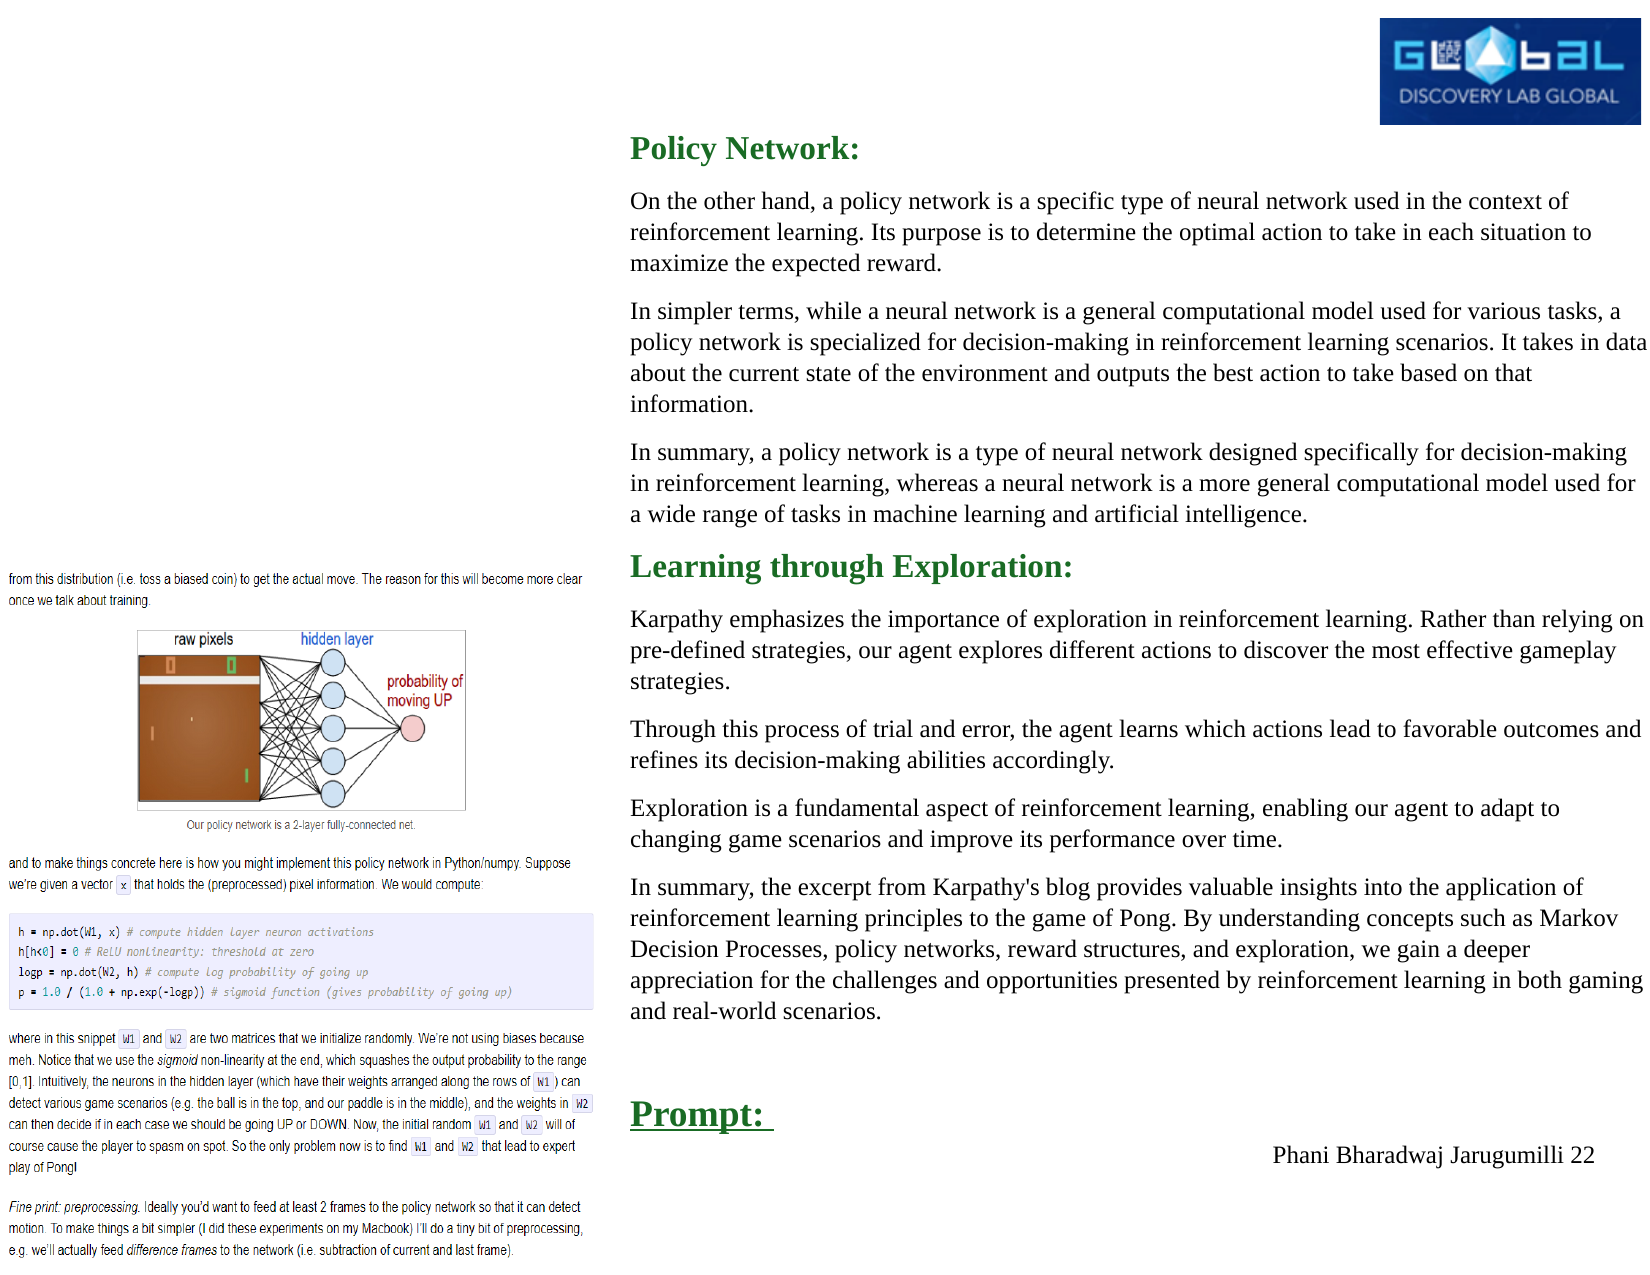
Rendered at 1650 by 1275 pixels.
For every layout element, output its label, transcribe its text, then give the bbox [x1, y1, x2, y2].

picture [7, 570, 594, 1275]
text In summary, the excerpt from Karpathy's blog provides valuable insights into the application of reinforcement learning principles to the game of Pong. By understanding concepts such as Markov Decision Processes, policy networks, reward structures, and exploration, we gain a deeper appreciation for the challenges and opportunities presented by reinforcement learning in both gaming and real-world scenarios. [630, 872, 1650, 1025]
text Through this process of trial and error, the agent learns which actions lead to favorable outcomes and refines its decision-making abilities accordingly. [630, 714, 1650, 774]
text Prompt: [630, 1091, 1650, 1134]
text In summary, a policy network is a type of neural network designed specifically for decision-making in reinforcement learning, whereas a neural network is a more general computational model used for a wide range of tasks in machine learning and artificial intelligence. [630, 437, 1650, 527]
text On the other hand, a policy network is a specific type of neural network used in the context of reinforcement learning. Its purpose is to determine the optimal action to take in each situation to maximize the expected reward. [630, 186, 1650, 277]
picture [1379, 18, 1642, 106]
text Exploration is a fundamental aspect of reinforcement learning, enabling our agent to adapt to changing game scenarios and improve its performance over time. [630, 793, 1650, 853]
text In simpler terms, while a neural network is a general computational model used for various tasks, a policy network is specialized for decision-making in reinforcement learning scenarios. It takes in data about the current state of the environment and outputs the best action to take based on that information. [630, 296, 1650, 418]
text Learning through Exploration: [630, 546, 1650, 585]
text Policy Network: [630, 106, 1650, 166]
text Karpathy emphasizes the importance of exploration in reinforcement learning. Rather than relying on pre-defined strategies, our agent explores different actions to discover the most effective gameplay strategies. [630, 604, 1650, 695]
